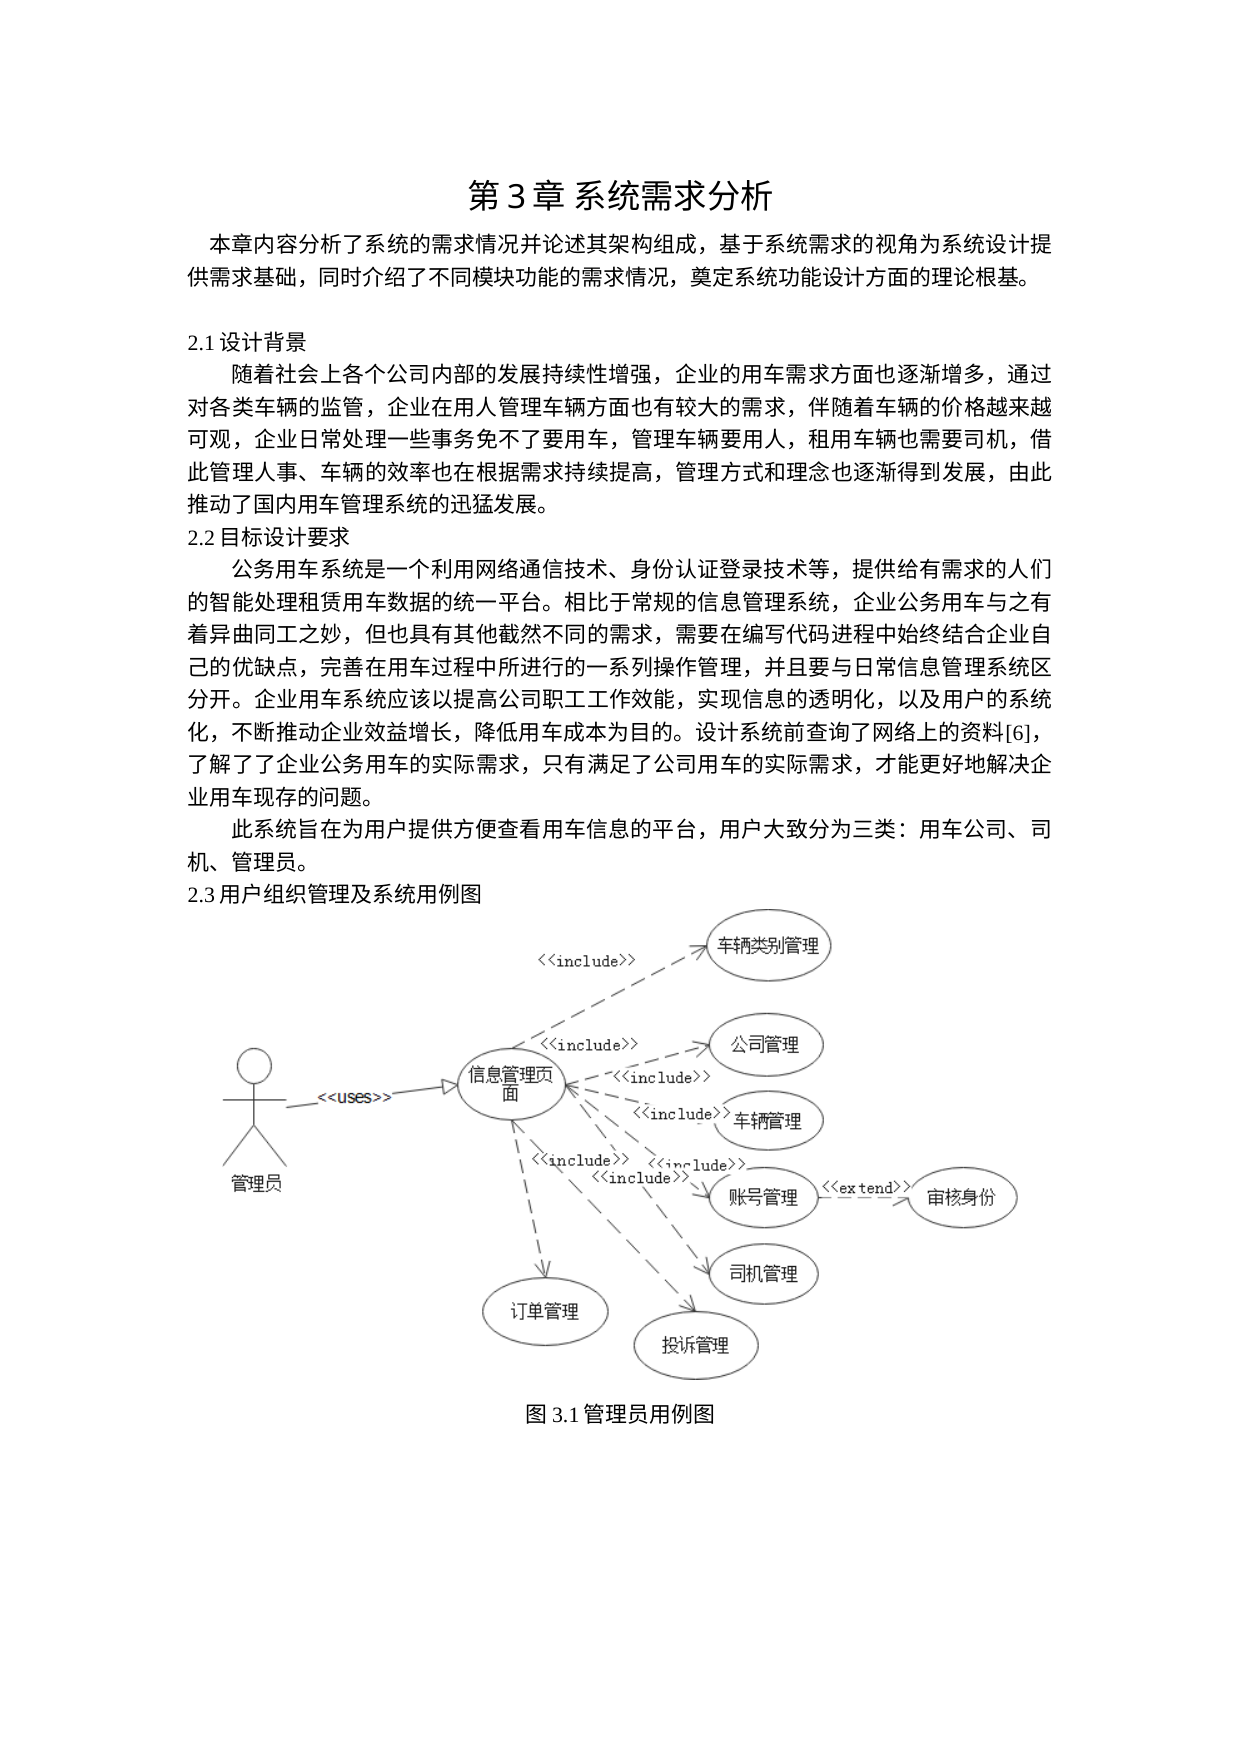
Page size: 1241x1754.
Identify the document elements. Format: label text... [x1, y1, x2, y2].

text 第3章 系统需求分析 [187, 162, 1053, 227]
text 2.1设计背景 [187, 324, 1053, 357]
text 2.3用户组织管理及系统用例图 [187, 877, 1053, 909]
text 随着社会上各个公司内部的发展持续性增强，企业的用车需求方面也逐渐增多，通过对各类车辆的监管，企业在用人管理车辆方面也有较大的需求，伴随着车辆的价格越来越可观，企业日常处理一些事务免不了要用车，管理车辆要用人，租用车辆也需要司机，借此管理人事、车辆的效率也在根据需求持续提高，管理方式和理念也逐渐得到发展，由此推动了国内用车管理系统的迅猛发展。 [187, 357, 1053, 519]
text 本章内容分析了系统的需求情况并论述其架构组成，基于系统需求的视角为系统设计提供需求基础，同时介绍了不同模块功能的需求情况，奠定系统功能设计方面的理论根基。 [187, 227, 1053, 292]
text 图3.1管理员用例图 [187, 1397, 1053, 1429]
picture [222, 909, 1018, 1380]
text 此系统旨在为用户提供方便查看用车信息的平台，用户大致分为三类：用车公司、司机、管理员。 [187, 812, 1053, 877]
text 2.2目标设计要求 [187, 519, 1053, 552]
text 公务用车系统是一个利用网络通信技术、身份认证登录技术等，提供给有需求的人们的智能处理租赁用车数据的统一平台。相比于常规的信息管理系统，企业公务用车与之有着异曲同工之妙，但也具有其他截然不同的需求，需要在编写代码进程中始终结合企业自己的优缺点，完善在用车过程中所进行的一系列操作管理，并且要与日常信息管理系统区分开。企业用车系统应该以提高公司职工工作效能，实现信息的透明化，以及用户的系统化，不断推动企业效益增长，降低用车成本为目的。设计系统前查询了网络上的资料[6]，了解了了企业公务用车的实际需求，只有满足了公司用车的实际需求，才能更好地解决企业用车现存的问题。 [187, 552, 1053, 812]
